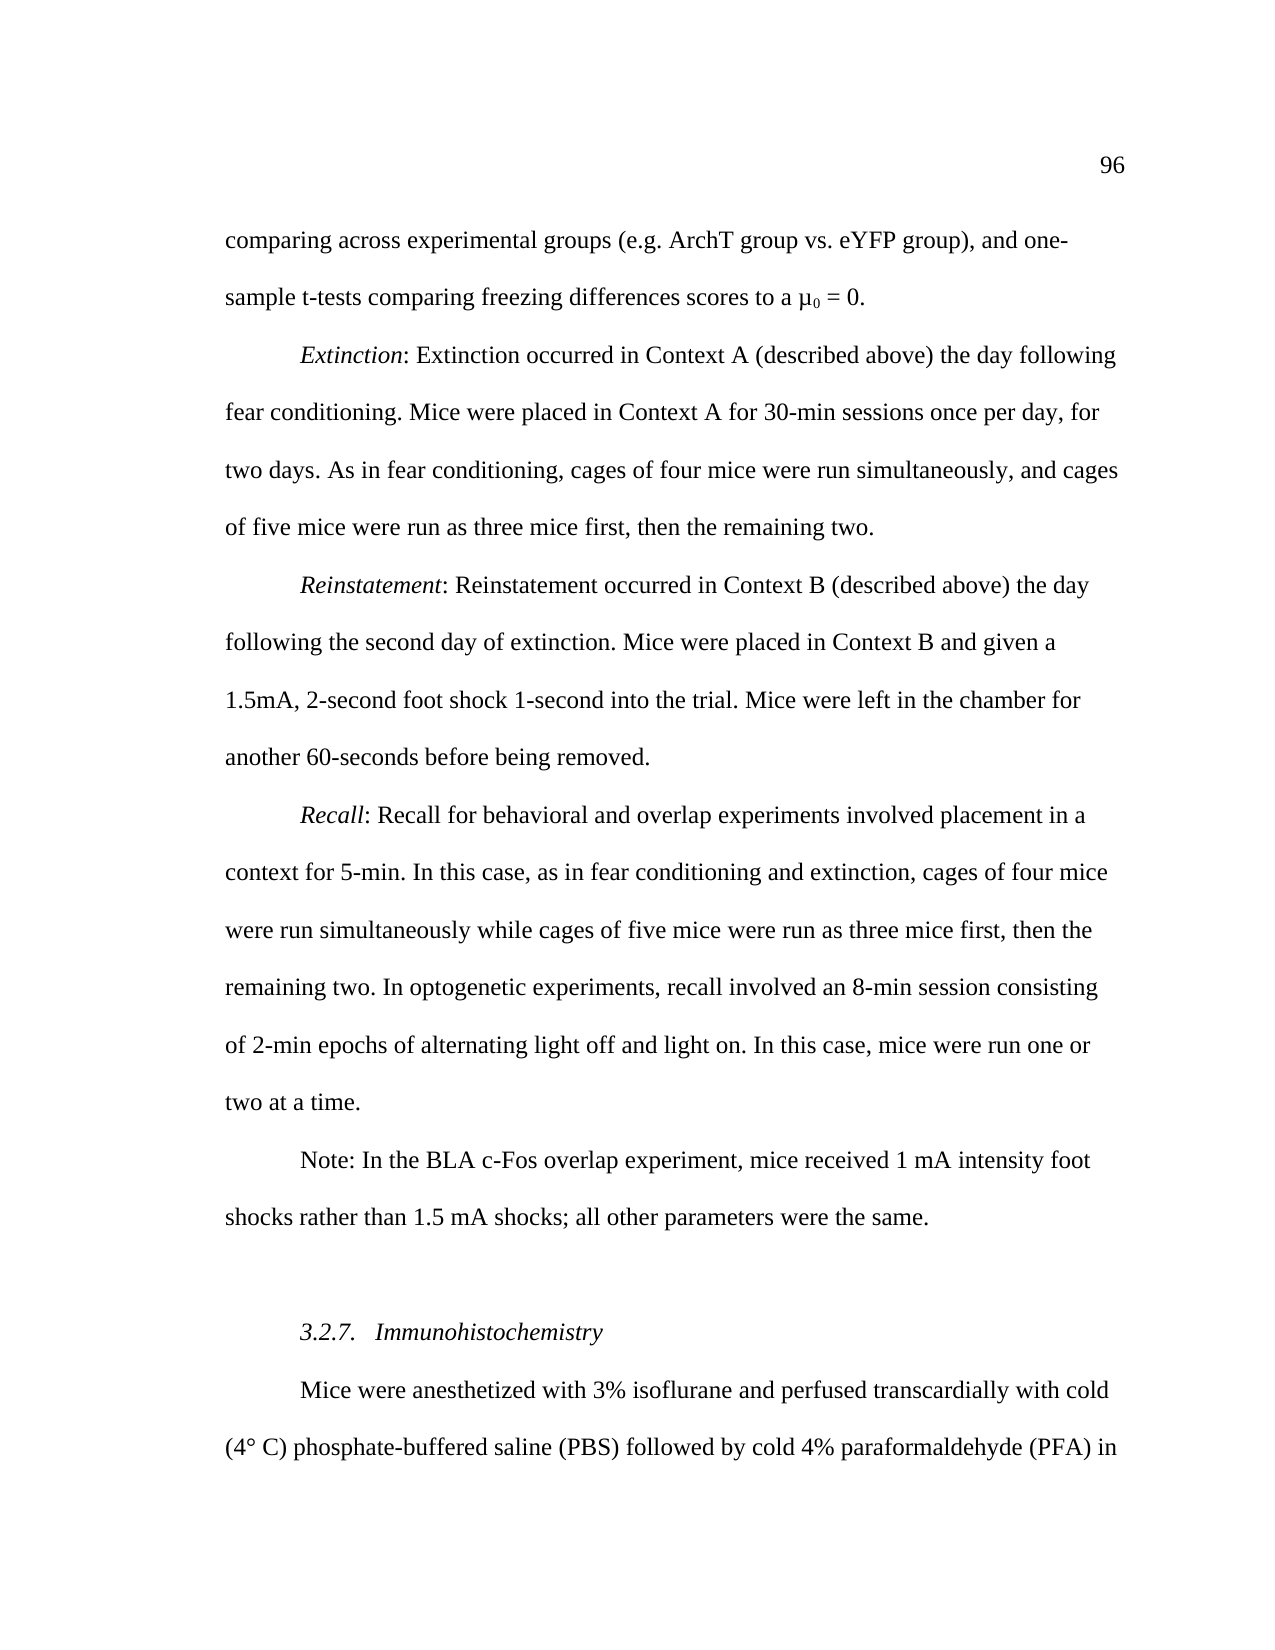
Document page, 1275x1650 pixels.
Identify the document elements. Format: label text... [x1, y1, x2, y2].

text Extinction: Extinction occurred in Context A (described above) the day following fear conditioning. Mice were placed in Context A for 30-min sessions once per day, for two days. As in fear conditioning, cages of four mice were run simultaneously, and cages of five mice were run as three mice first, then the remaining two. [225, 340, 1125, 541]
text Reinstatement: Reinstatement occurred in Context B (described above) the day following the second day of extinction. Mice were placed in Context B and given a 1.5mA, 2-second foot shock 1-second into the trial. Mice were left in the chamber for another 60-seconds before being removed. [225, 570, 1125, 771]
text Note: In the BLA c-Fos overlap experiment, mice received 1 mA intensity foot shocks rather than 1.5 mA shocks; all other parameters were the same. [225, 1145, 1125, 1231]
text Recall: Recall for behavioral and overlap experiments involved placement in a context for 5-min. In this case, as in fear conditioning and extinction, cages of four mice were run simultaneously while cages of five mice were run as three mice first, then the remaining two. In optogenetic experiments, recall involved an 8-min session consisting of 2-min epochs of alternating light off and light on. In this case, mice were run one or two at a time. [225, 800, 1125, 1116]
subtitle Immunohistochemistry [300, 1317, 1125, 1346]
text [225, 225, 1125, 311]
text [225, 1375, 1125, 1461]
